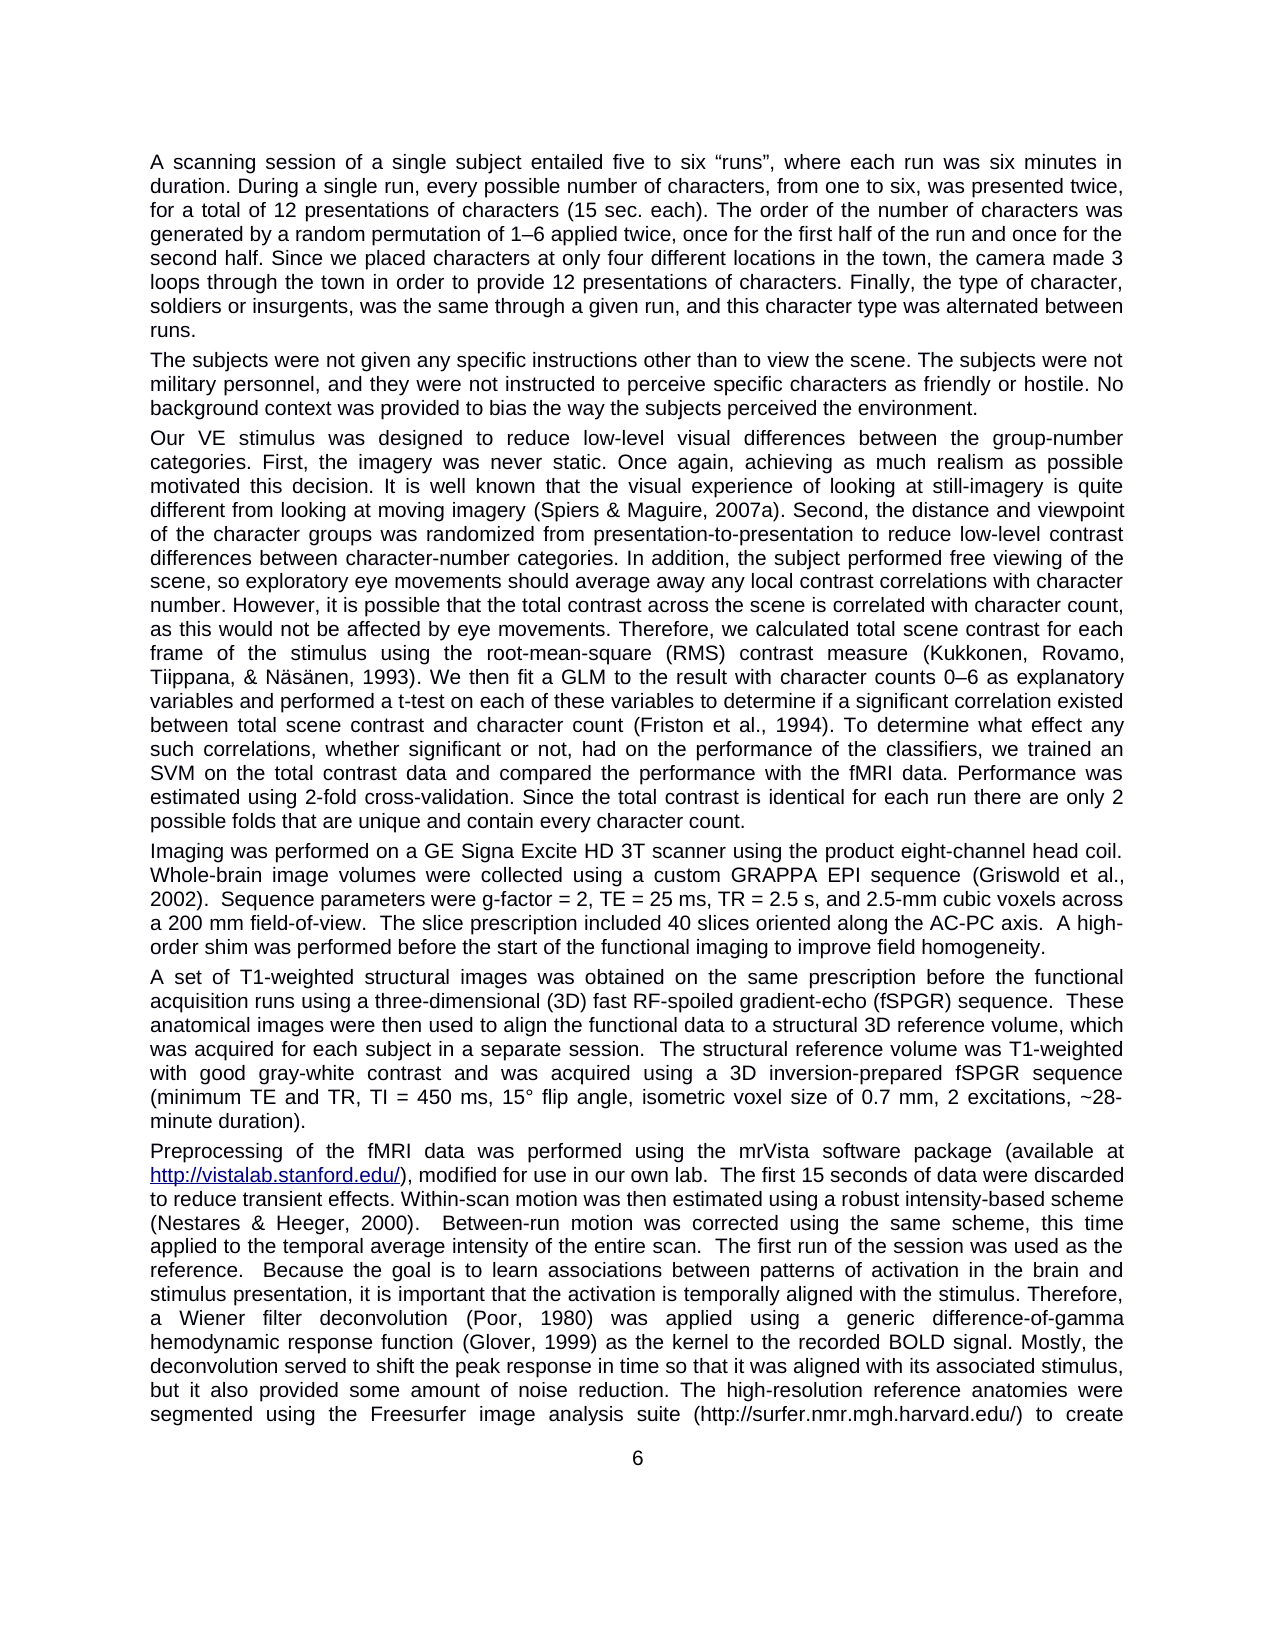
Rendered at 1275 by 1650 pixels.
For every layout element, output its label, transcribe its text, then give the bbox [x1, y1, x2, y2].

text Our VE stimulus was designed to reduce low-level visual differences between the group-number categories. First, the imagery was never static. Once again, achieving as much realism as possible motivated this decision. It is well known that the visual experience of looking at still-imagery is quite different from looking at moving imagery (Spiers & Maguire, 2007a). Second, the distance and viewpoint of the character groups was randomized from presentation-to-presentation to reduce low-level contrast differences between character-number categories. In addition, the subject performed free viewing of the scene, so exploratory eye movements should average away any local contrast correlations with character number. However, it is possible that the total contrast across the scene is correlated with character count, as this would not be affected by eye movements. Therefore, we calculated total scene contrast for each frame of the stimulus using the root-mean-square (RMS) contrast measure (Kukkonen, Rovamo, Tiippana, & Näsänen, 1993). We then fit a GLM to the result with character counts 0–6 as explanatory variables and performed a t-test on each of these variables to determine if a significant correlation existed between total scene contrast and character count (Friston et al., 1994). To determine what effect any such correlations, whether significant or not, had on the performance of the classifiers, we trained an SVM on the total contrast data and compared the performance with the fMRI data. Performance was estimated using 2-fold cross-validation. Since the total contrast is identical for each run there are only 2 possible folds that are unique and contain every character count. [150, 426, 1125, 833]
text A scanning session of a single subject entailed five to six “runs”, where each run was six minutes in duration. During a single run, every possible number of characters, from one to six, was presented twice, for a total of 12 presentations of characters (15 sec. each). The order of the number of characters was generated by a random permutation of 1–6 applied twice, once for the first half of the run and once for the second half. Since we placed characters at only four different locations in the town, the camera made 3 loops through the town in order to provide 12 presentations of characters. Finally, the type of character, soldiers or insurgents, was the same through a given run, and this character type was alternated between runs. [150, 150, 1125, 342]
text The subjects were not given any specific instructions other than to view the scene. The subjects were not military personnel, and they were not instructed to perceive specific characters as friendly or hostile. No background context was provided to bias the way the subjects perceived the environment. [150, 348, 1125, 419]
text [150, 1138, 1125, 1426]
text A set of T1-weighted structural images was obtained on the same prescription before the functional acquisition runs using a three-dimensional (3D) fast RF-spoiled gradient-echo (fSPGR) sequence. These anatomical images were then used to align the functional data to a structural 3D reference volume, which was acquired for each subject in a separate session. The structural reference volume was T1-weighted with good gray-white contrast and was acquired using a 3D inversion-prepared fSPGR sequence (minimum TE and TR, TI = 450 ms, 15° flip angle, isometric voxel size of 0.7 mm, 2 excitations, ~28-minute duration). [150, 965, 1125, 1132]
text Imaging was performed on a GE Signa Excite HD 3T scanner using the product eight-channel head coil. Whole-brain image volumes were collected using a custom GRAPPA EPI sequence (Griswold et al., 2002). Sequence parameters were g-factor = 2, TE = 25 ms, TR = 2.5 s, and 2.5-mm cubic voxels across a 200 mm field-of-view. The slice prescription included 40 slices oriented along the AC-PC axis. A high-order shim was performed before the start of the functional imaging to improve field homogeneity. [150, 839, 1125, 959]
